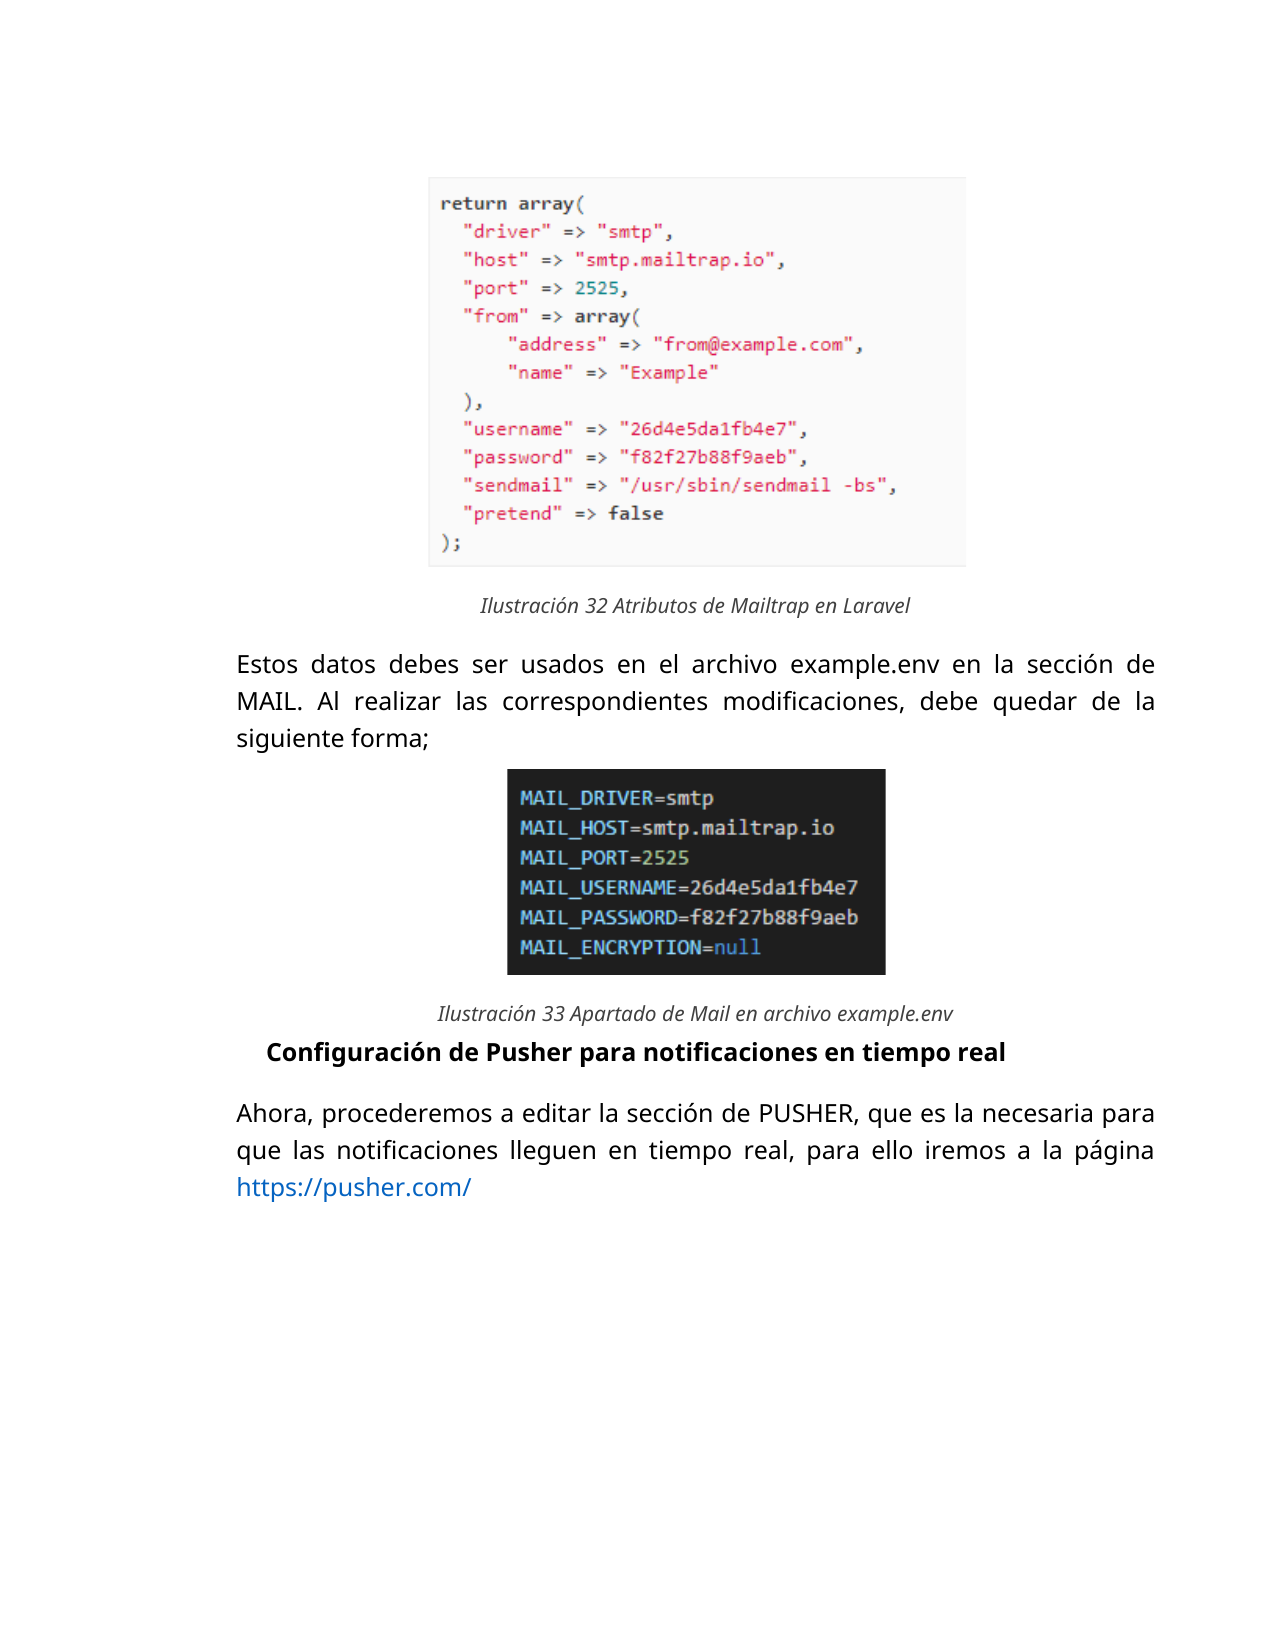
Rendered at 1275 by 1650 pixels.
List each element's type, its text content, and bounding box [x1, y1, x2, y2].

picture [427, 177, 967, 567]
picture [507, 769, 886, 975]
text Estos datos debes ser usados en el archivo example.env en la sección de MAIL. Al realizar las correspondientes modificaciones, debe quedar de la siguiente forma; [236, 647, 1157, 754]
text Configuración de Pusher para notificaciones en tiempo real [266, 1034, 1157, 1068]
text Ahora, procederemos a editar la sección de PUSHER, que es la necesaria para que las notificaciones lleguen en tiempo real, para ello iremos a la página https://pusher.com/ [236, 1096, 1157, 1203]
